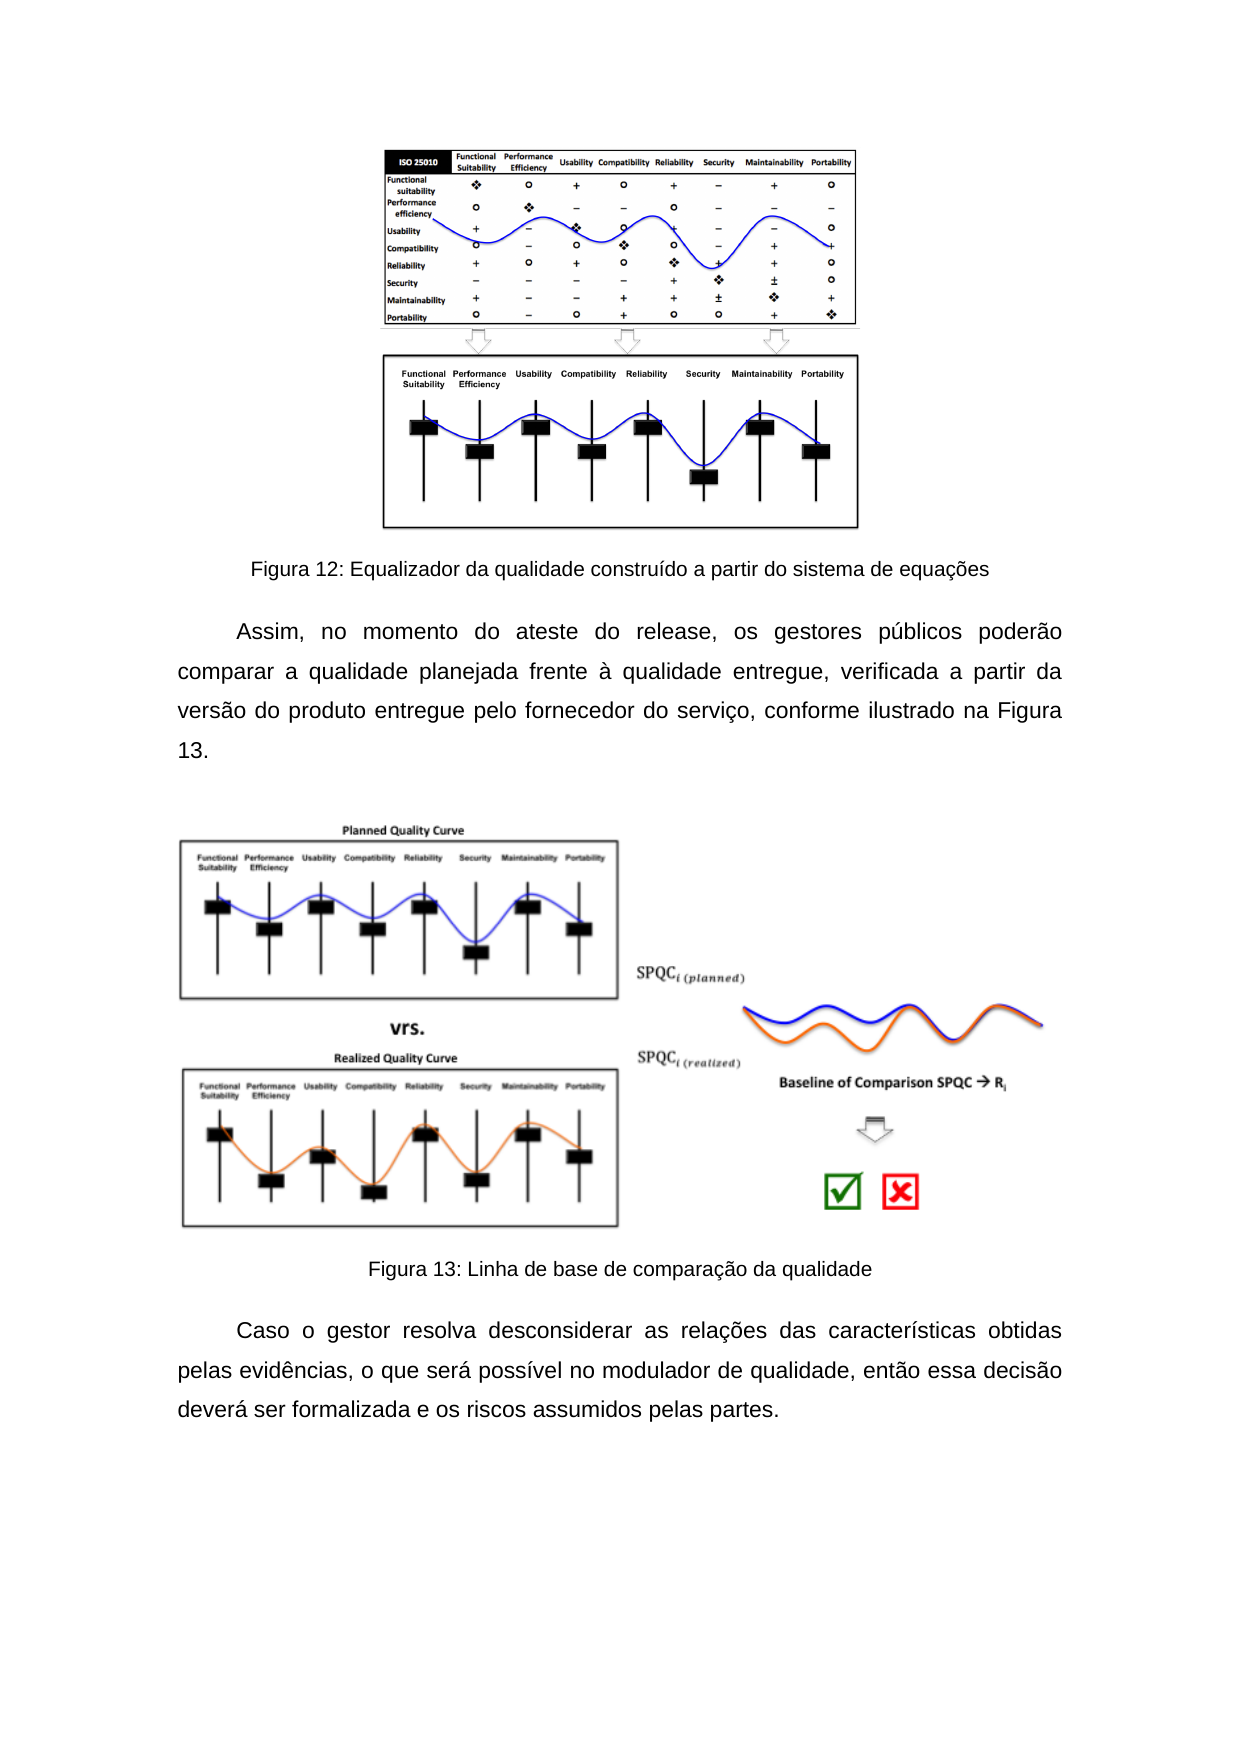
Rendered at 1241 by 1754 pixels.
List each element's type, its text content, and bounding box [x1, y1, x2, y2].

text Assim, no momento do ateste do release, os gestores públicos poderão comparar a qualidade planejada frente à qualidade entregue, verificada a partir da versão do produto entregue pelo fornecedor do serviço, conforme ilustrado na Figura 13. [177, 618, 1063, 763]
text Caso o gestor resolva desconsiderar as relações das características obtidas pelas evidências, o que será possível no modulador de qualidade, então essa decisão deverá ser formalizada e os riscos assumidos pelas partes. [177, 1317, 1063, 1423]
picture [177, 815, 1063, 1231]
picture [380, 147, 861, 532]
